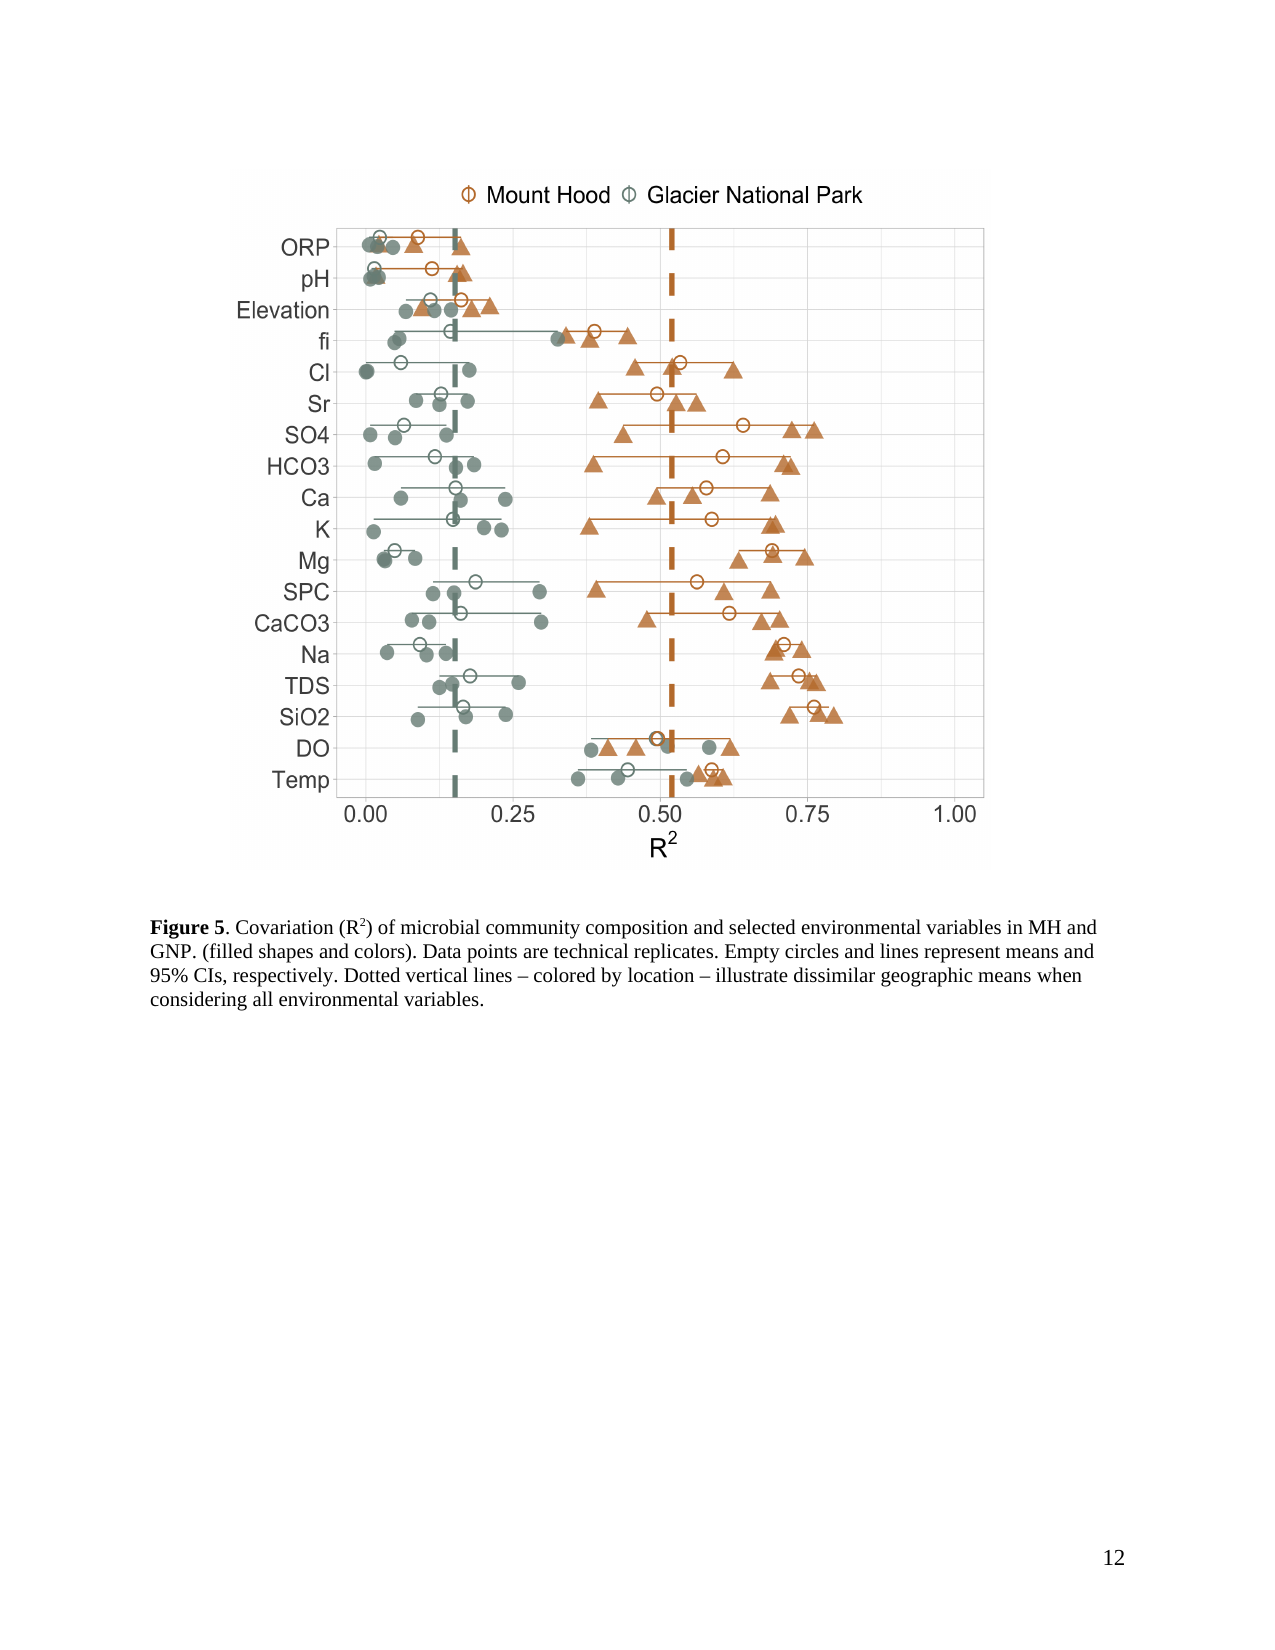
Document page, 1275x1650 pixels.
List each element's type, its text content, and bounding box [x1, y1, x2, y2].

picture [229, 169, 991, 870]
text Figure 5. Covariation (R2) of microbial community composition and selected environmental variables in MH and GNP. (filled shapes and colors). Data points are technical replicates. Empty circles and lines represent means and 95% CIs, respectively. Dotted vertical lines – colored by location – illustrate dissimilar geographic means when considering all environmental variables. [150, 915, 1125, 1011]
